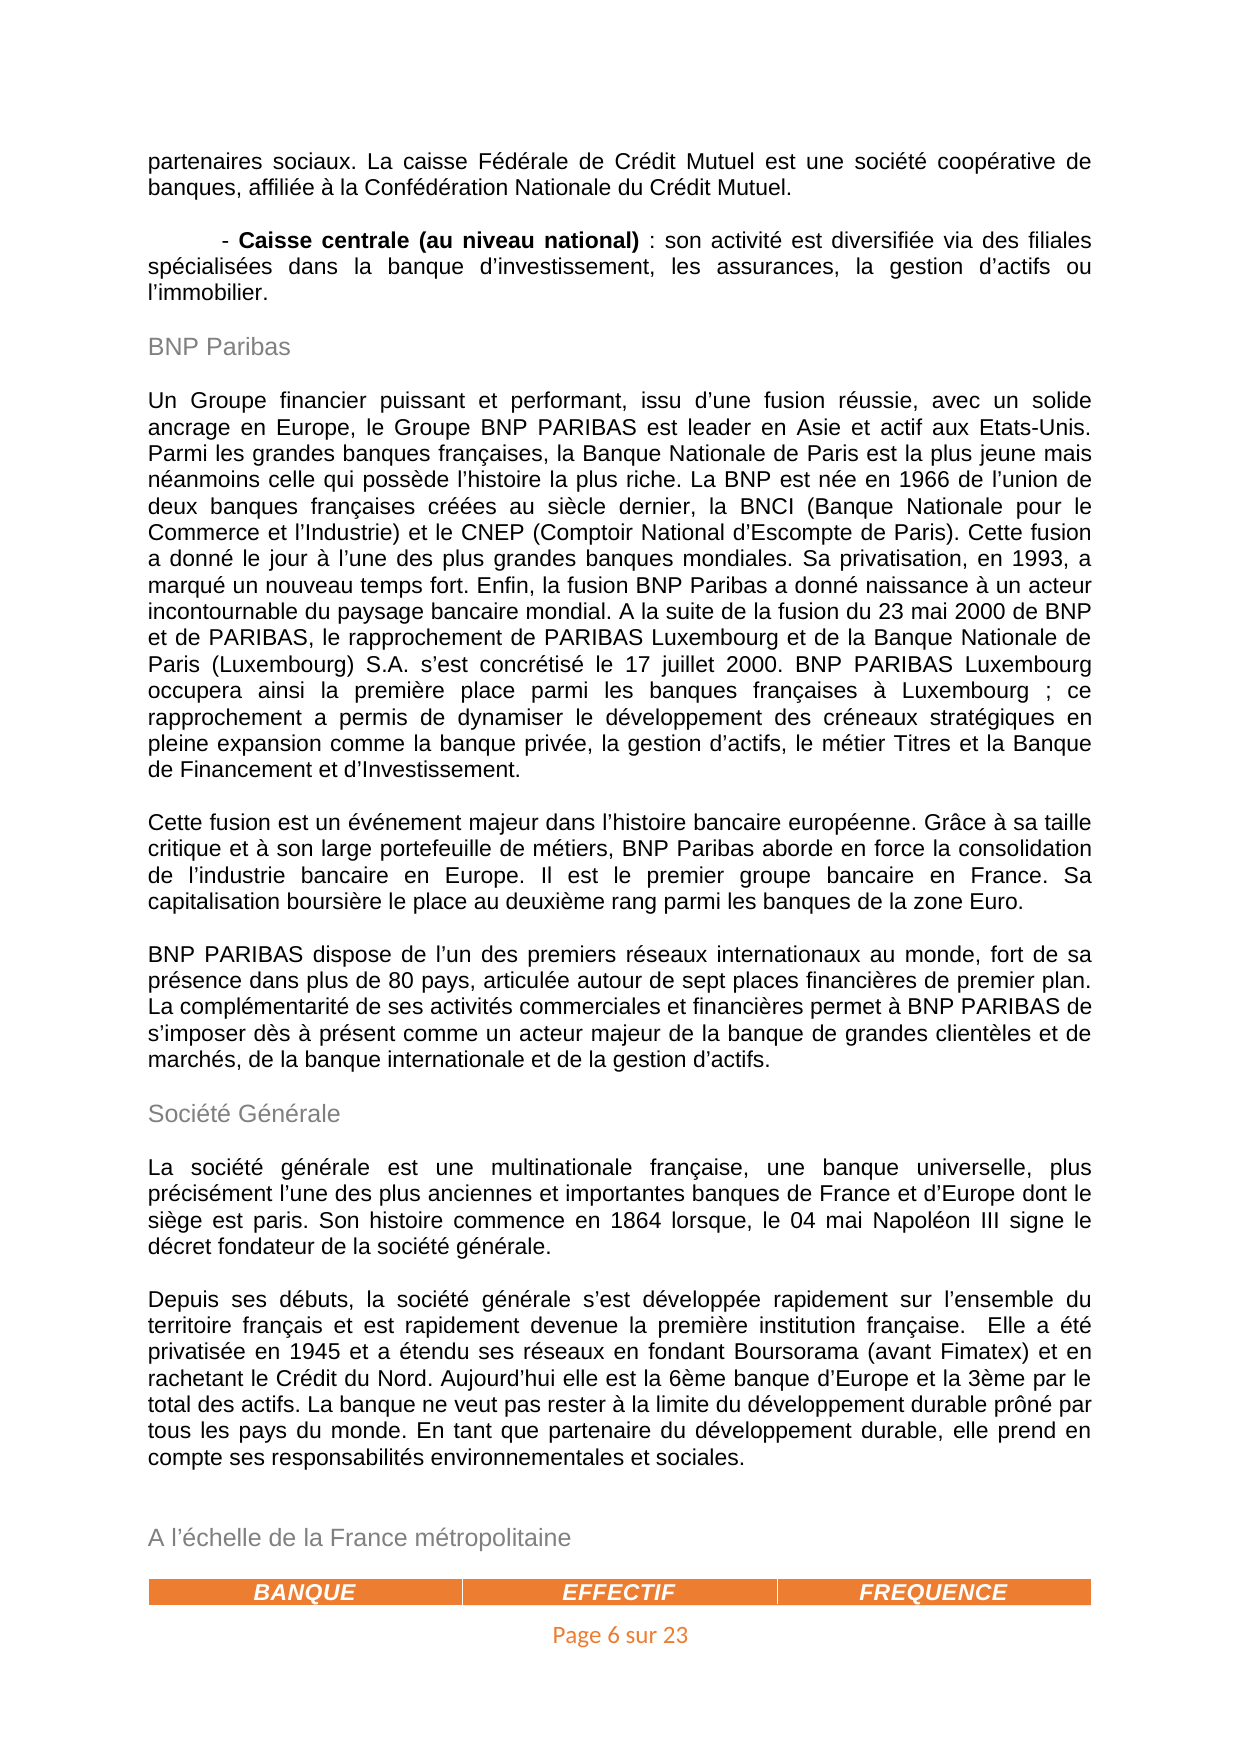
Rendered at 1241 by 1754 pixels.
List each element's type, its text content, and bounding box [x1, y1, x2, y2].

table_header EFFECTIF [463, 1579, 777, 1605]
text BNP PARIBAS dispose de l’un des premiers réseaux internationaux au monde, fort de sa présence dans plus de 80 pays, articulée autour de sept places financières de premier plan. La complémentarité de ses activités commerciales et financières permet à BNP PARIBAS de s’imposer dès à présent comme un acteur majeur de la banque de grandes clientèles et de marchés, de la banque internationale et de la gestion d’actifs. [148, 941, 1093, 1072]
text - Caisse centrale (au niveau national) : son activité est diversifiée via des filiales spécialisées dans la banque d’investissement, les assurances, la gestion d’actifs ou l’immobilier. [148, 227, 1093, 306]
text Depuis ses débuts, la société générale s’est développée rapidement sur l’ensemble du territoire français et est rapidement devenue la première institution française. Elle a été privatisée en 1945 et a étendu ses réseaux en fondant Boursorama (avant Fimatex) et en rachetant le Crédit du Nord. Aujourd’hui elle est la 6ème banque d’Europe et la 3ème par le total des actifs. La banque ne veut pas rester à la limite du développement durable prôné par tous les pays du monde. En tant que partenaire du développement durable, elle prend en compte ses responsabilités environnementales et sociales. [148, 1286, 1093, 1470]
table_header BANQUE [149, 1579, 462, 1605]
text Société Générale [148, 1099, 1093, 1127]
table_header FREQUENCE [777, 1579, 1091, 1605]
text Un Groupe financier puissant et performant, issu d’une fusion réussie, avec un solide ancrage en Europe, le Groupe BNP PARIBAS est leader en Asie et actif aux Etats-Unis. Parmi les grandes banques françaises, la Banque Nationale de Paris est la plus jeune mais néanmoins celle qui possède l’histoire la plus riche. La BNP est née en 1966 de l’union de deux banques françaises créées au siècle dernier, la BNCI (Banque Nationale pour le Commerce et l’Industrie) et le CNEP (Comptoir National d’Escompte de Paris). Cette fusion a donné le jour à l’une des plus grandes banques mondiales. Sa privatisation, en 1993, a marqué un nouveau temps fort. Enfin, la fusion BNP Paribas a donné naissance à un acteur incontournable du paysage bancaire mondial. A la suite de la fusion du 23 mai 2000 de BNP et de PARIBAS, le rapprochement de PARIBAS Luxembourg et de la Banque Nationale de Paris (Luxembourg) S.A. s’est concrétisé le 17 juillet 2000. BNP PARIBAS Luxembourg occupera ainsi la première place parmi les banques françaises à Luxembourg ; ce rapprochement a permis de dynamiser le développement des créneaux stratégiques en pleine expansion comme la banque privée, la gestion d’actifs, le métier Titres et la Banque de Financement et d’Investissement. [148, 387, 1093, 782]
text BNP Paribas [148, 332, 1093, 361]
text Cette fusion est un événement majeur dans l’histoire bancaire européenne. Grâce à sa taille critique et à son large portefeuille de métiers, BNP Paribas aborde en force la consolidation de l’industrie bancaire en Europe. Il est le premier groupe bancaire en France. Sa capitalisation boursière le place au deuxième rang parmi les banques de la zone Euro. [148, 809, 1093, 914]
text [148, 148, 1093, 200]
text A l’échelle de la France métropolitaine [148, 1523, 1093, 1552]
text La société générale est une multinationale française, une banque universelle, plus précisément l’une des plus anciennes et importantes banques de France et d’Europe dont le siège est paris. Son histoire commence en 1864 lorsque, le 04 mai Napoléon III signe le décret fondateur de la société générale. [148, 1154, 1093, 1259]
